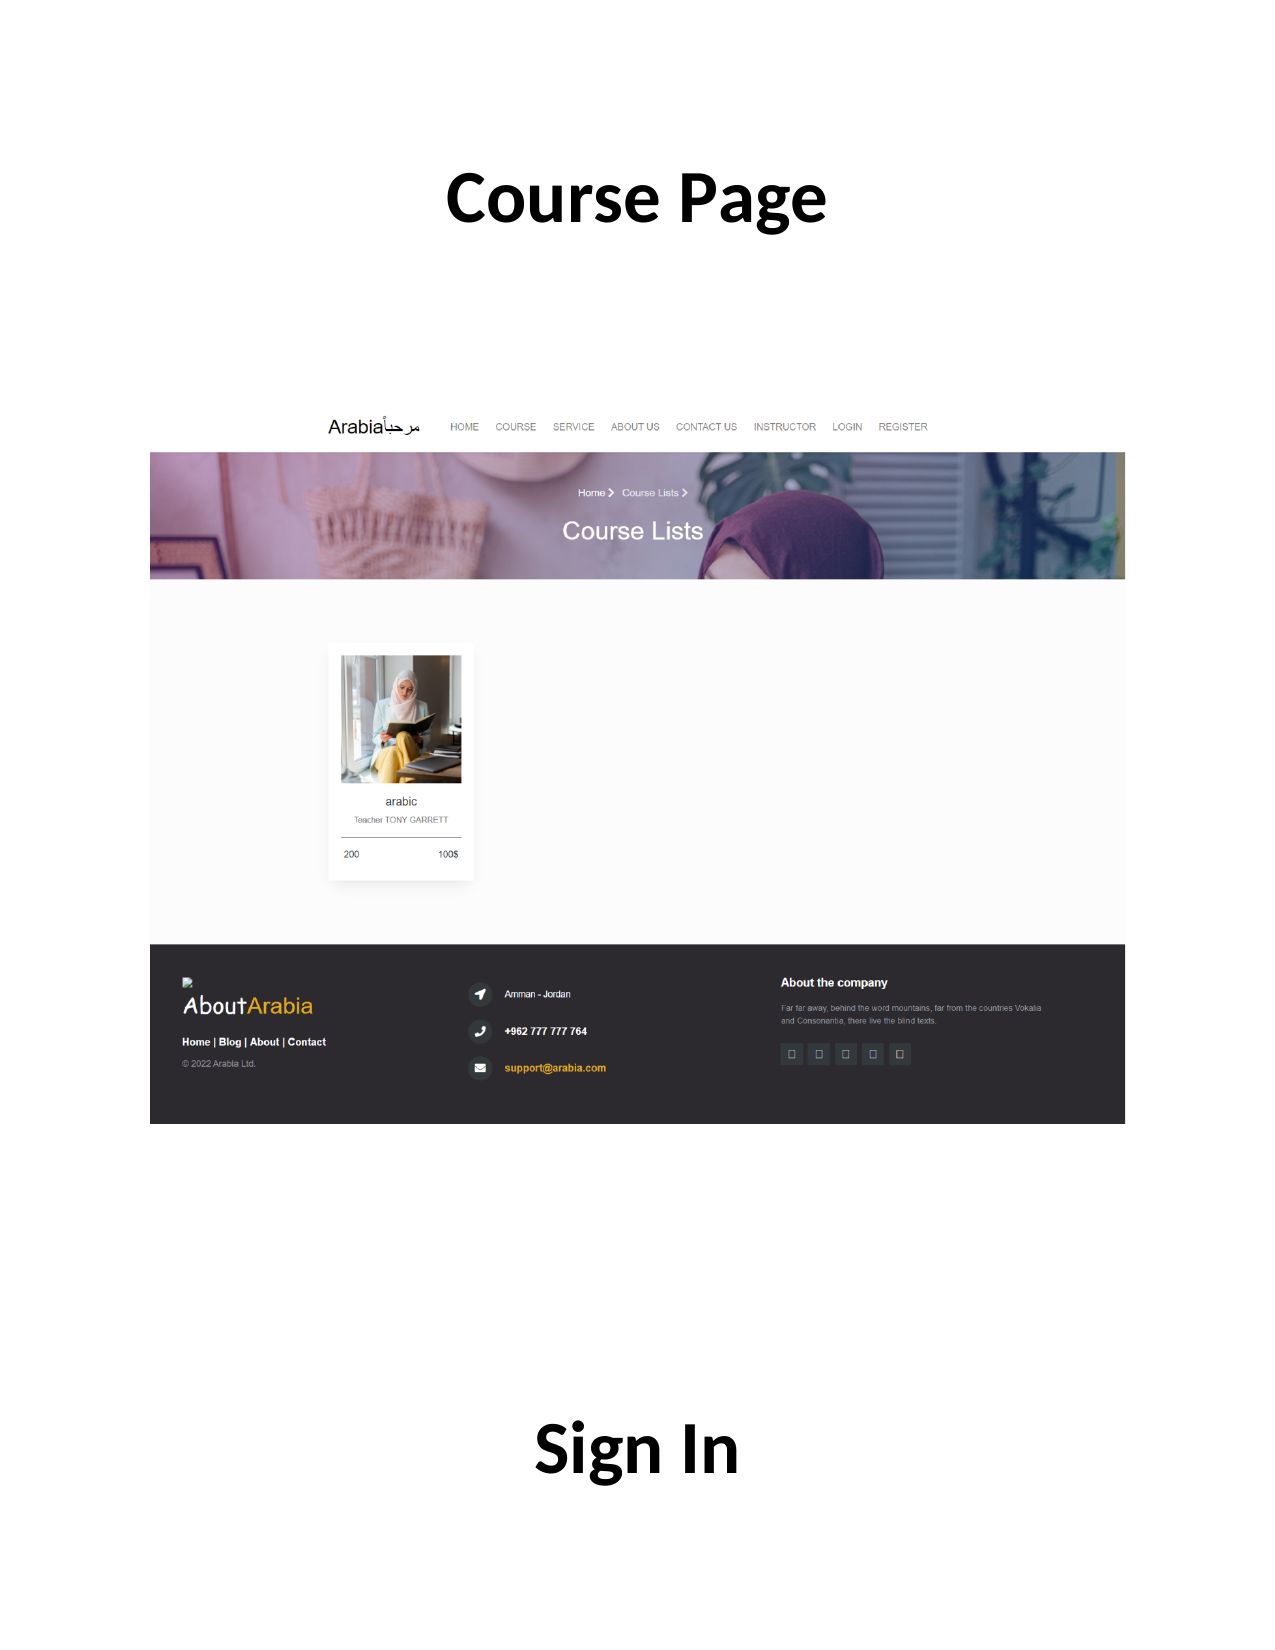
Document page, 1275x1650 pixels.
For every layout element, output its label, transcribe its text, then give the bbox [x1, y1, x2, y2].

picture [150, 402, 1125, 1124]
text Sign In [150, 1401, 1125, 1493]
text Course Page [150, 150, 1125, 242]
